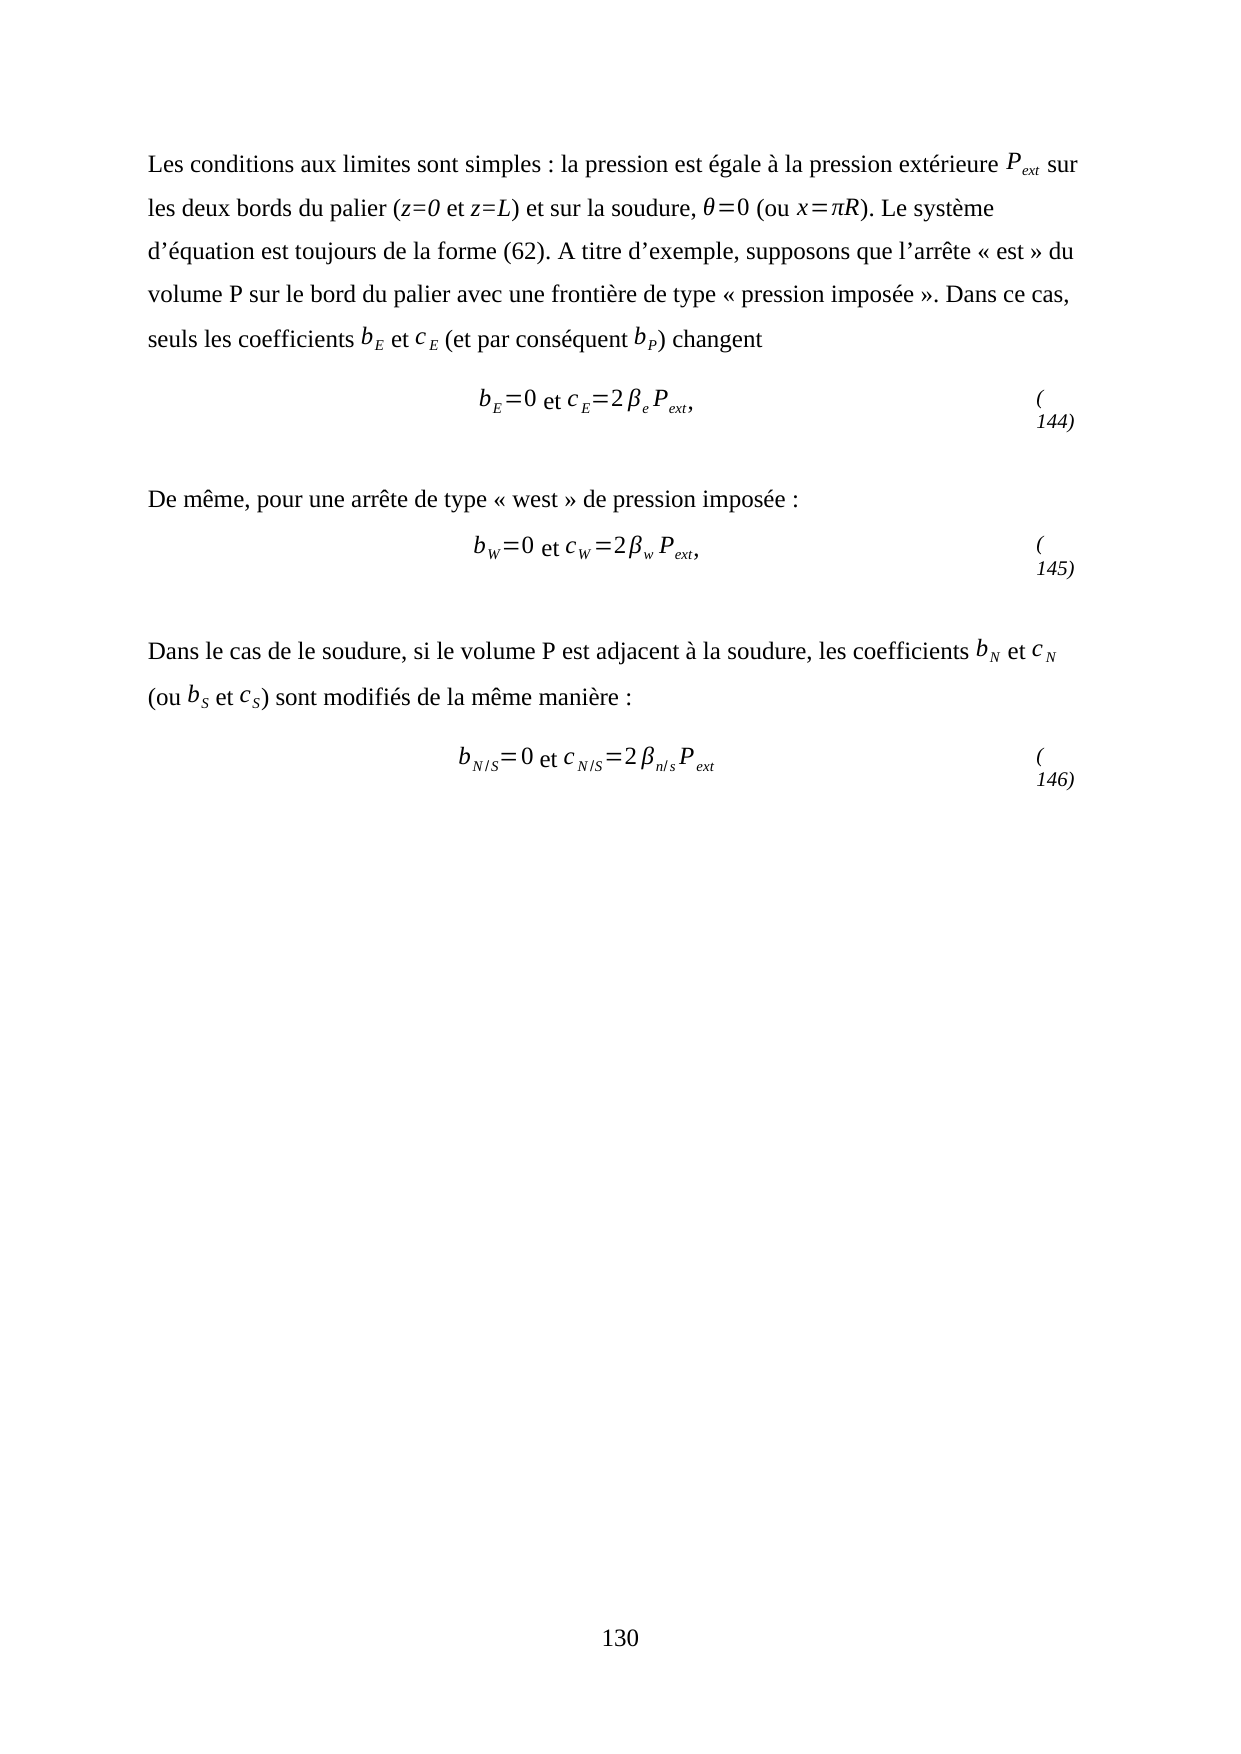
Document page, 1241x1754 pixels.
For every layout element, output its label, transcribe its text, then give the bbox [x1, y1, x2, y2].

table_header (145) [1025, 531, 1093, 600]
text De même, pour une arrête de type « west » de pression imposée : [148, 484, 1093, 512]
text Dans le cas de le soudure, si le volume P est adjacent à la soudure, les coefficients et (ou et ) sont modifiés de la même manière : [148, 635, 1093, 712]
table_header et , [148, 385, 1025, 454]
table_header et [148, 743, 1025, 812]
table_header et , [148, 531, 1025, 600]
table_header (144) [1025, 385, 1093, 454]
table_header (146) [1025, 743, 1093, 812]
text Les conditions aux limites sont simples : la pression est égale à la pression extérieure sur les deux bords du palier (z=0 et z=L) et sur la soudure, (ou ). Le système d’équation est toujours de la forme (62). A titre d’exemple, supposons que l’arrête « est » du volume P sur le bord du palier avec une frontière de type « pression imposée ». Dans ce cas, seuls les coefficients et (et par conséquent ) changent [148, 148, 1093, 354]
